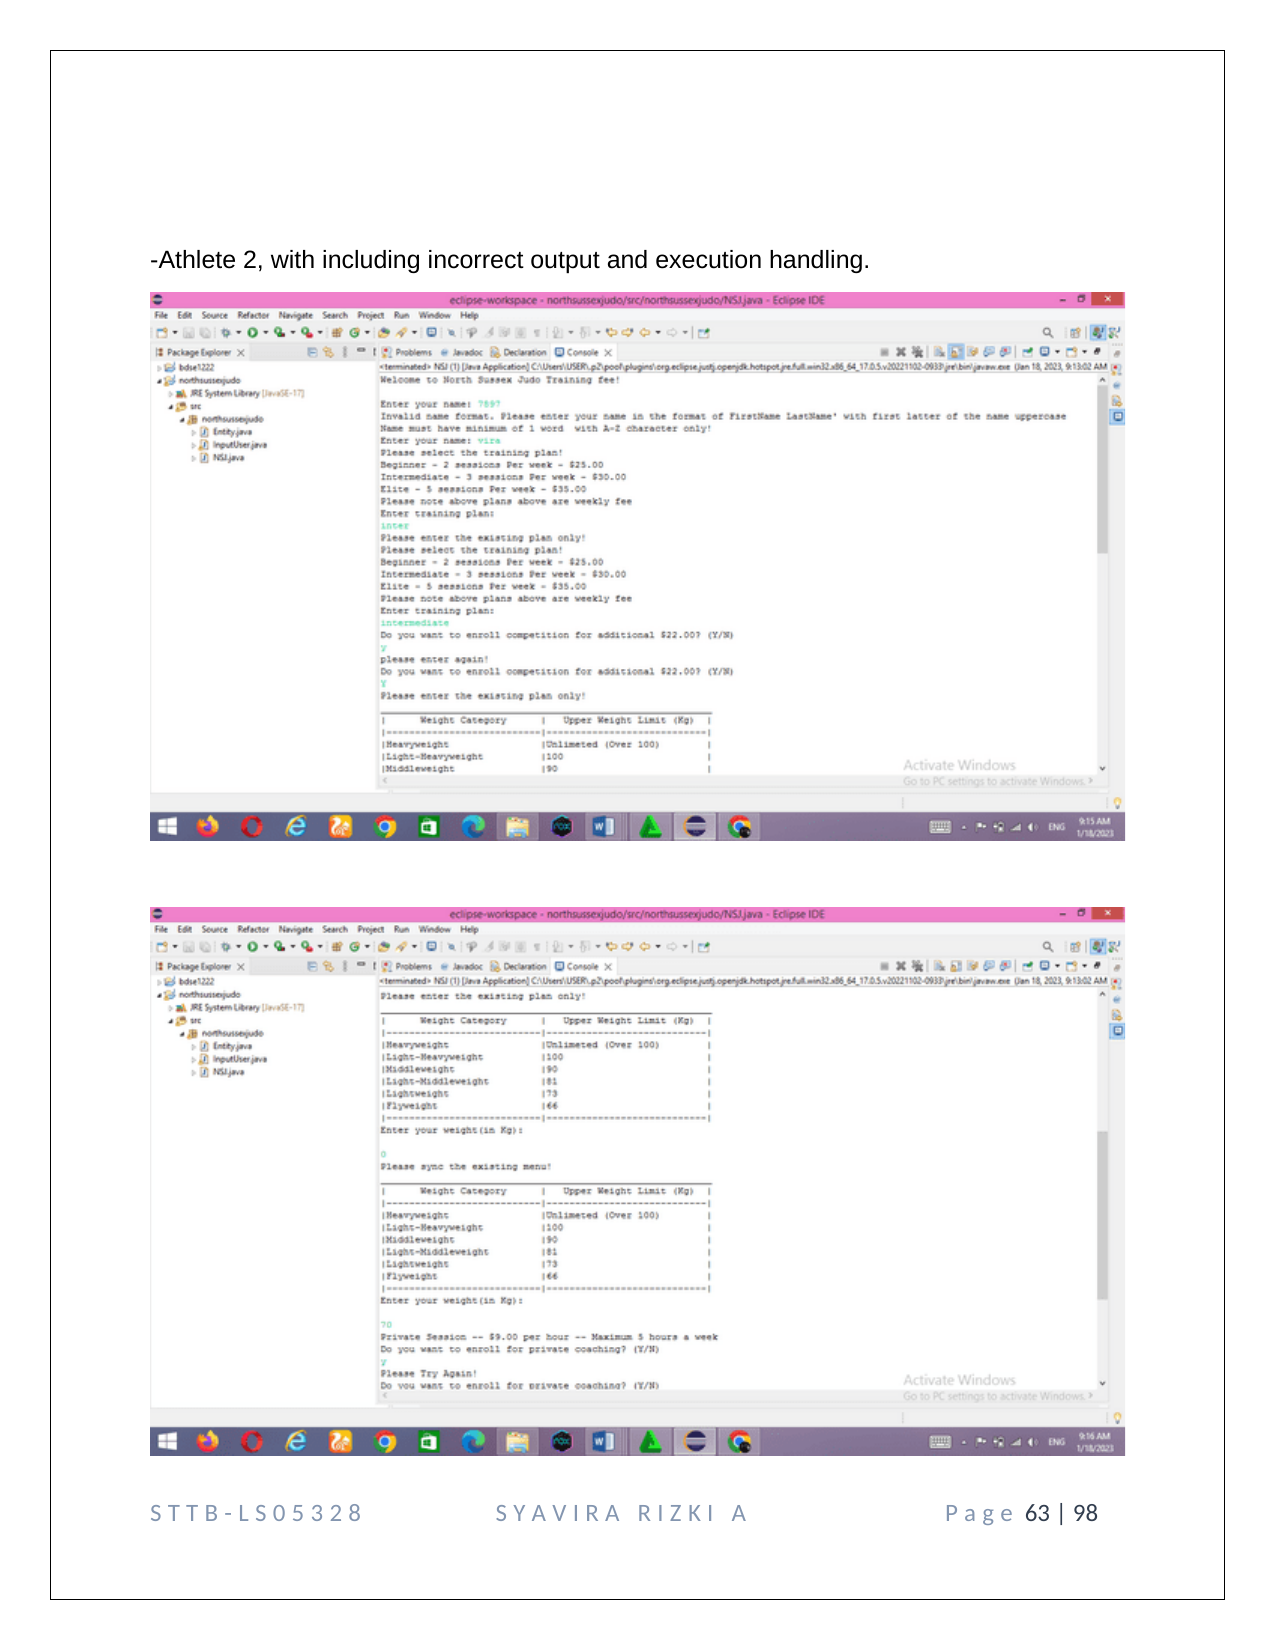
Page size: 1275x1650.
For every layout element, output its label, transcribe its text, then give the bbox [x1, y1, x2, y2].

picture [150, 907, 1125, 1456]
text -Athlete 2, with including incorrect output and execution handling. [150, 245, 1125, 273]
picture [150, 292, 1125, 841]
